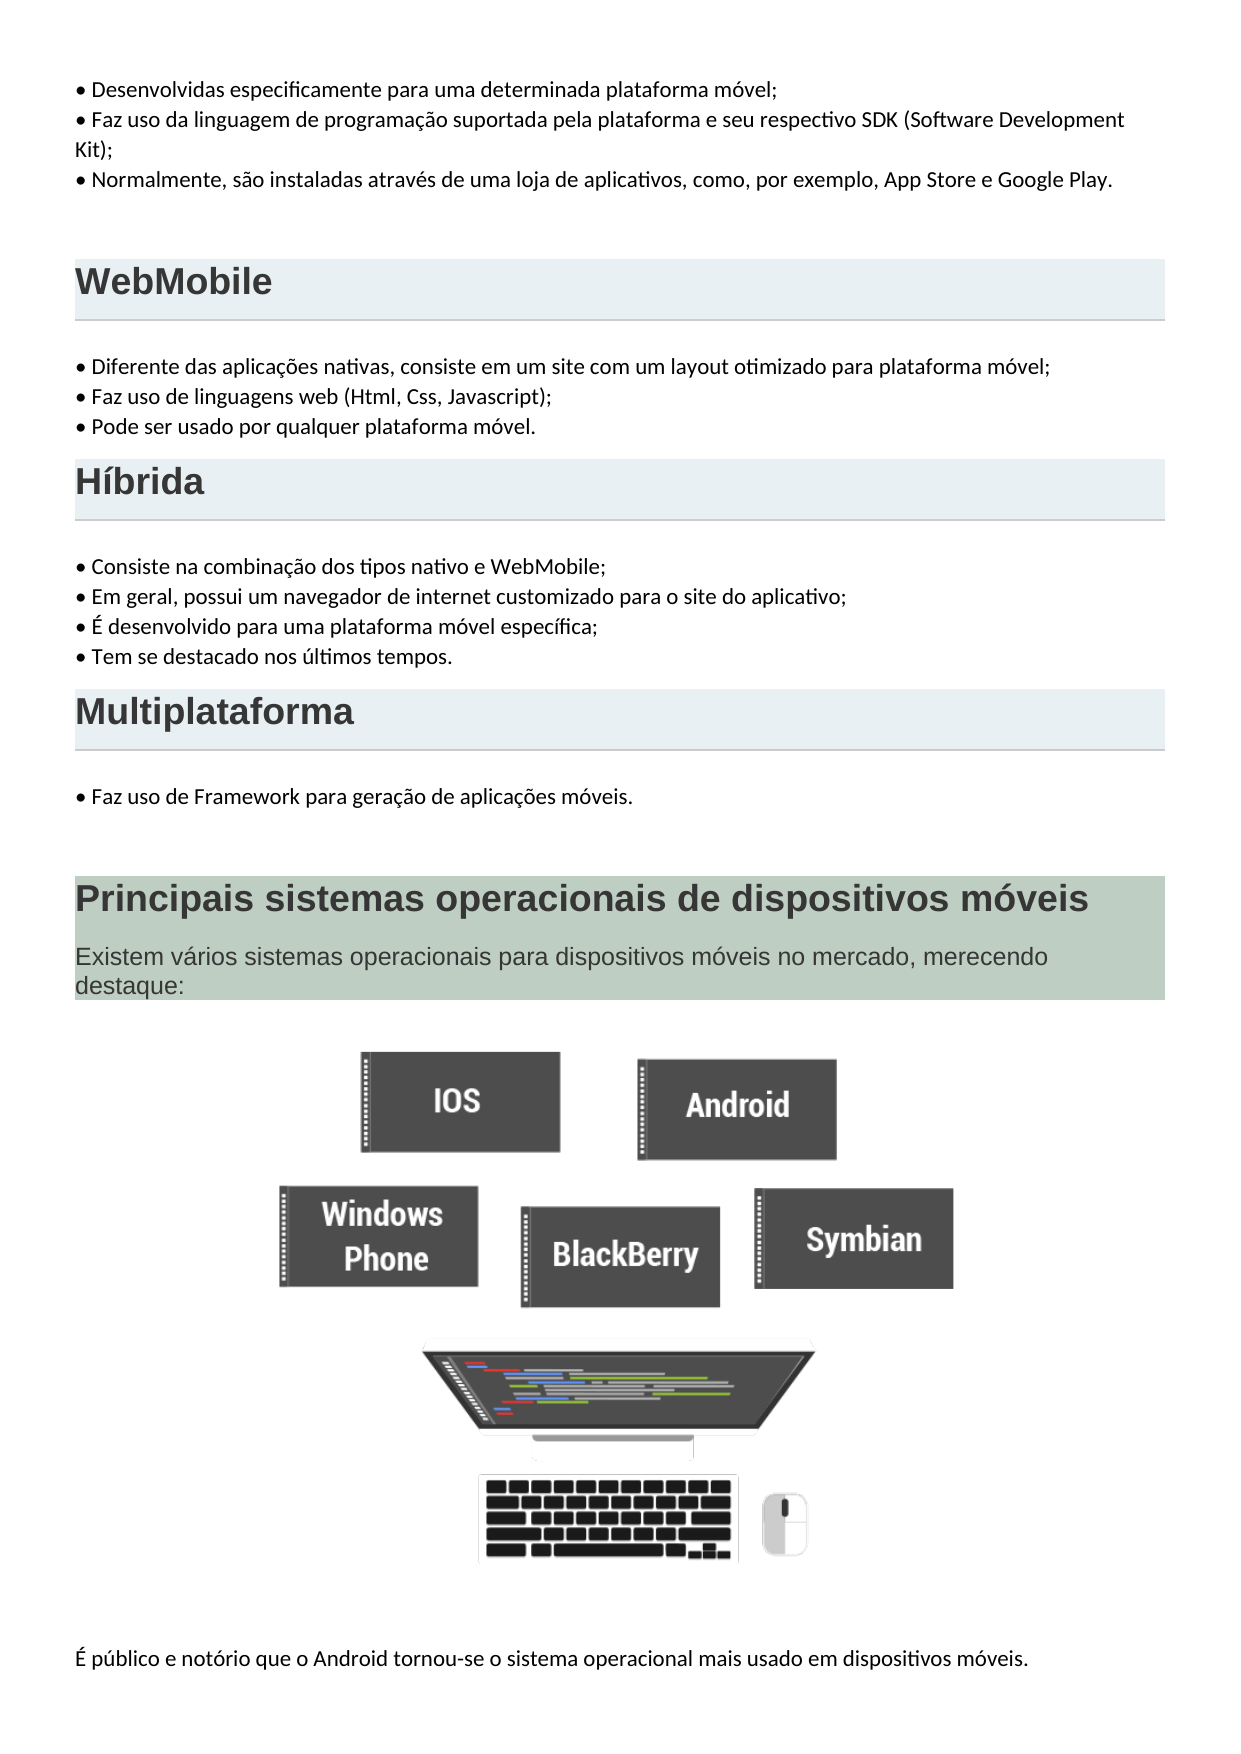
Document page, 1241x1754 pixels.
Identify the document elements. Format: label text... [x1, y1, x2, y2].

picture [277, 1046, 963, 1579]
subtitle Multiplataforma [75, 689, 1165, 749]
subtitle Principais sistemas operacionais de dispositivos móveis [75, 876, 1165, 919]
text • Diferente das aplicações nativas, consiste em um site com um layout otimizado para plataforma móvel; • Faz uso de linguagens web (Html, Css, Javascript); • Pode ser usado por qualquer plataforma móvel. [75, 352, 1165, 440]
text • Consiste na combinação dos tipos nativo e WebMobile; • Em geral, possui um navegador de internet customizado para o site do aplicativo; • É desenvolvido para uma plataforma móvel específica; • Tem se destacado nos últimos tempos. [75, 552, 1165, 671]
text Existem vários sistemas operacionais para dispositivos móveis no mercado, merecendo destaque: [75, 942, 1165, 1000]
text • Desenvolvidas especificamente para uma determinada plataforma móvel; • Faz uso da linguagem de programação suportada pela plataforma e seu respectivo SDK (Software Development Kit); • Normalmente, são instaladas através de uma loja de aplicativos, como, por exemplo, App Store e Google Play. [75, 75, 1165, 194]
text É público e notório que o Android tornou-se o sistema operacional mais usado em dispositivos móveis. [75, 1644, 1165, 1672]
text • Faz uso de Framework para geração de aplicações móveis. [75, 782, 1165, 810]
subtitle Híbrida [75, 459, 1165, 519]
subtitle WebMobile [75, 259, 1165, 319]
